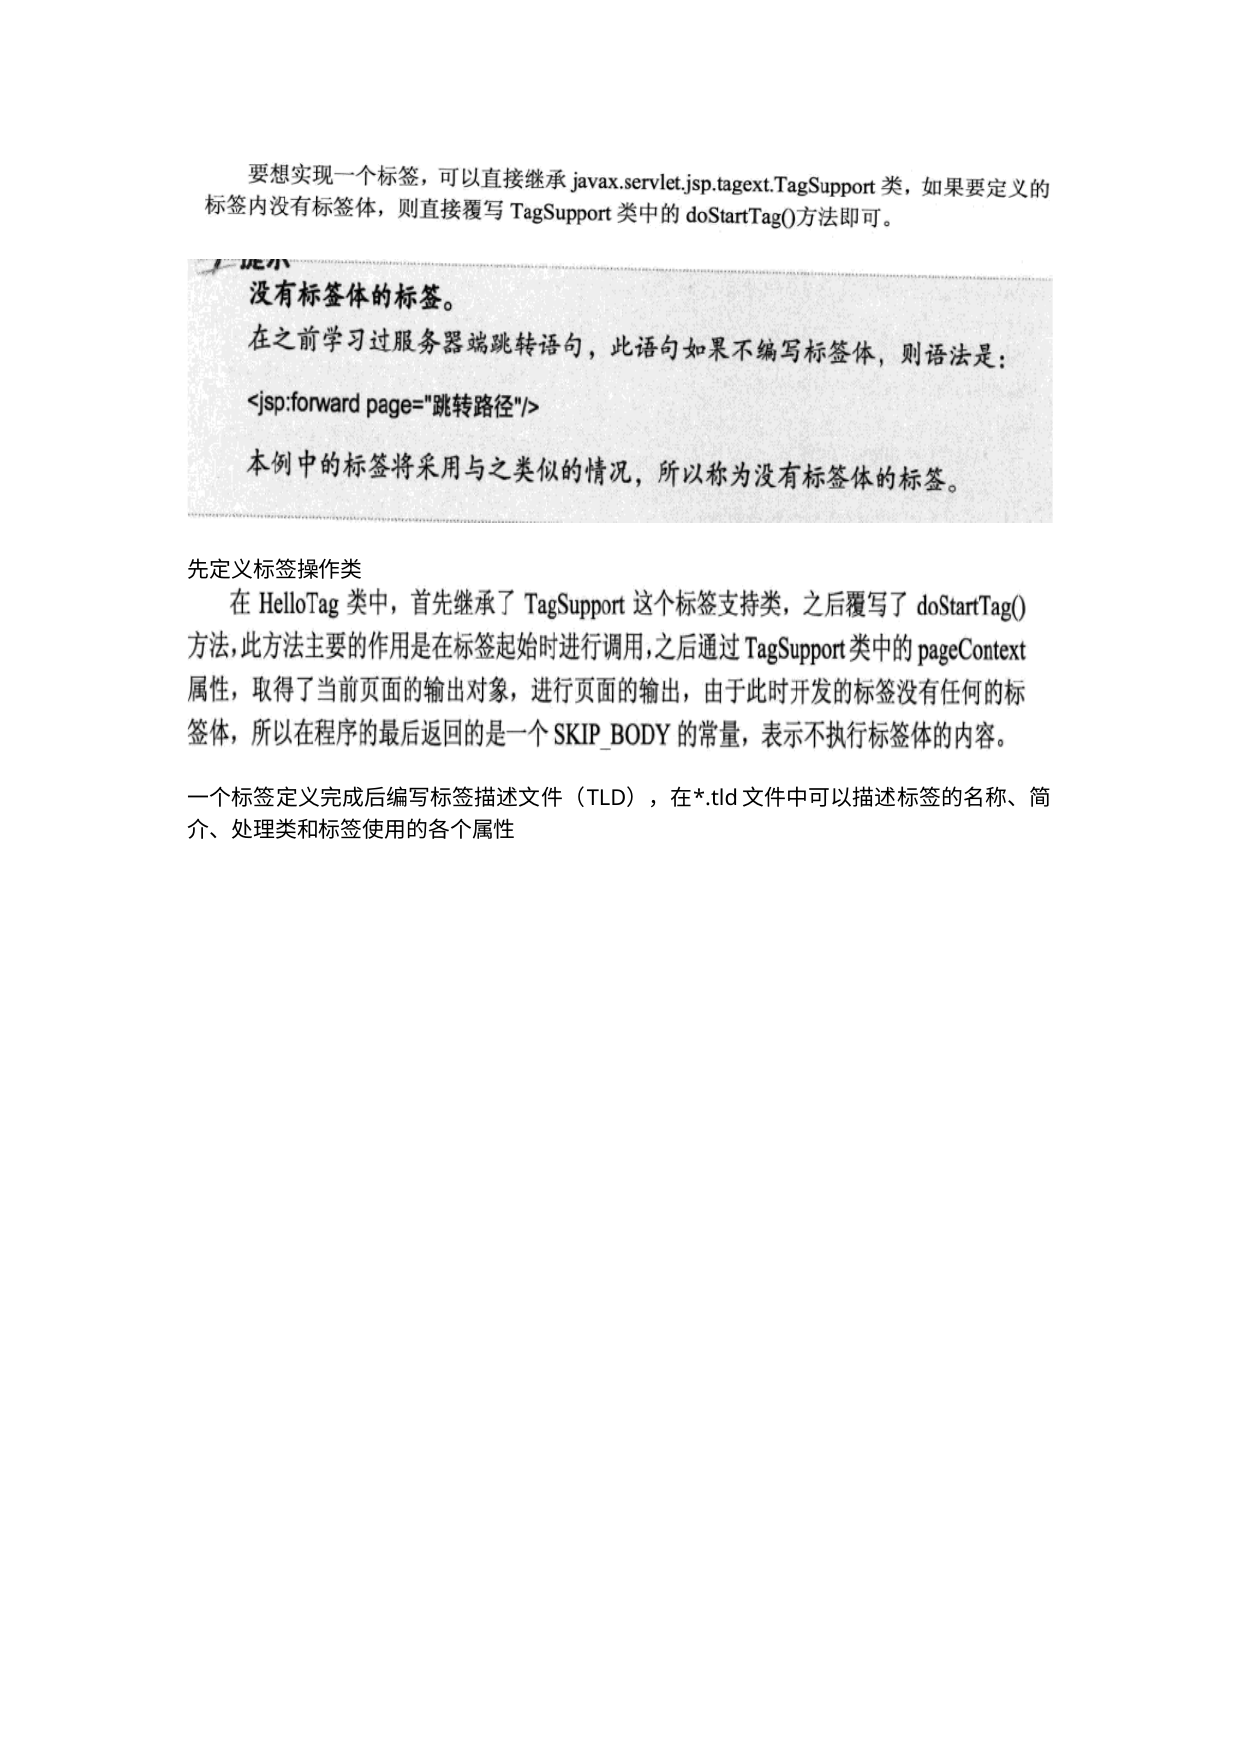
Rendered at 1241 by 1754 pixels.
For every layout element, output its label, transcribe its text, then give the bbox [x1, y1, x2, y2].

picture [187, 162, 1053, 238]
text 先定义标签操作类 [187, 552, 1053, 584]
picture [187, 259, 1053, 523]
picture [187, 584, 1053, 756]
text 一个标签定义完成后编写标签描述文件（TLD），在*.tld文件中可以描述标签的名称、简介、处理类和标签使用的各个属性 [187, 779, 1053, 844]
